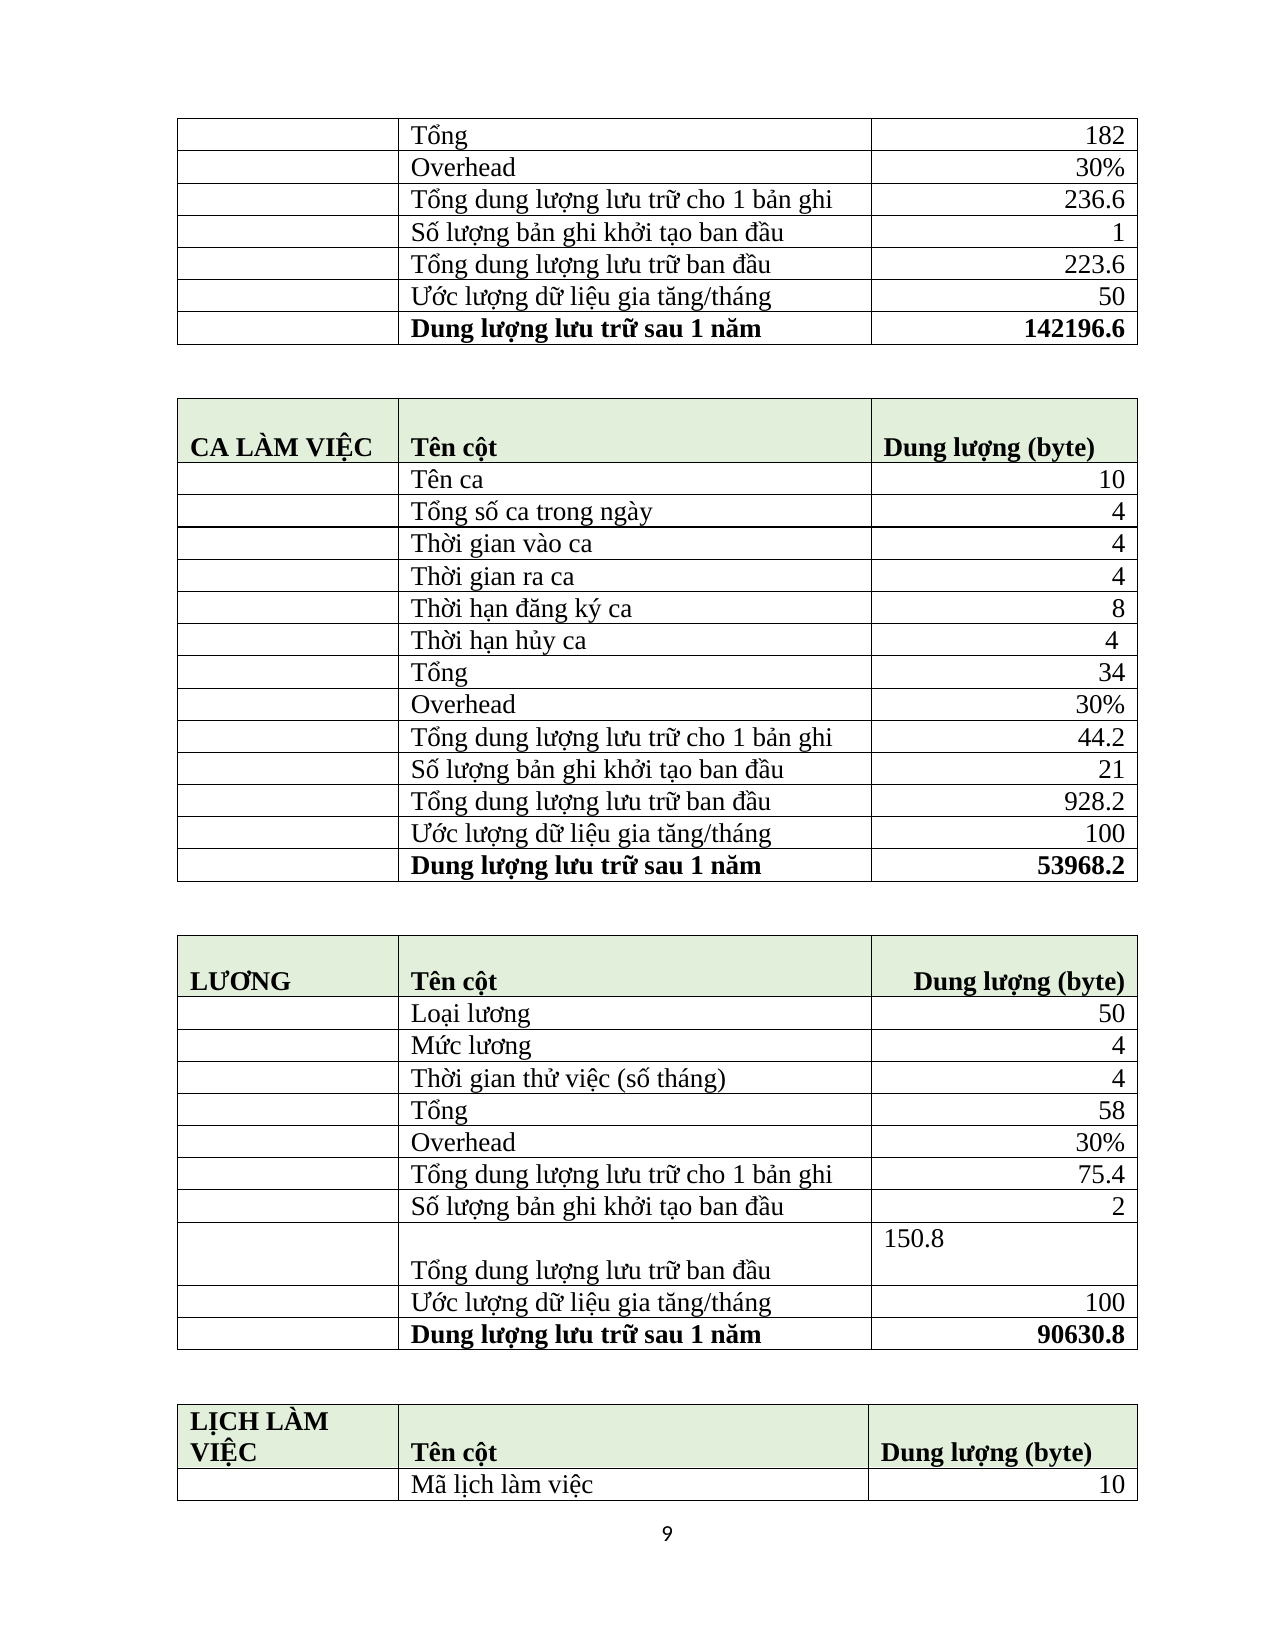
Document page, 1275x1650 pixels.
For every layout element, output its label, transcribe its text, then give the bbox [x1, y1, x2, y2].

table_cell [178, 1318, 398, 1349]
table_cell [178, 119, 398, 150]
table_cell [178, 656, 398, 687]
table_cell Tổng [399, 119, 871, 150]
table_cell 30% [872, 151, 1137, 182]
table_cell Tổng dung lượng lưu trữ cho 1 bản ghi [399, 1158, 871, 1189]
table_cell Tổng số ca trong ngày [399, 495, 871, 526]
table_cell [178, 528, 398, 559]
table_cell 2 [872, 1190, 1137, 1222]
table_cell Overhead [399, 1126, 871, 1157]
table_header Dung lượng (byte) [872, 399, 1137, 462]
table_cell [178, 216, 398, 247]
table_header Dung lượng (byte) [869, 1405, 1137, 1467]
table_cell [178, 997, 398, 1028]
table_cell Thời gian thử việc (số tháng) [399, 1062, 871, 1093]
table_header Tên cột [399, 936, 871, 996]
table_cell 142196.6 [872, 312, 1137, 343]
table_cell 4 [872, 624, 1137, 655]
table_cell 100 [872, 1286, 1137, 1317]
table_cell [178, 1126, 398, 1157]
table_cell [178, 1223, 398, 1285]
table_header LỊCH LÀM VIỆC [178, 1405, 398, 1467]
table_cell Tổng dung lượng lưu trữ ban đầu [399, 785, 871, 816]
table_cell Số lượng bản ghi khởi tạo ban đầu [399, 1190, 871, 1222]
table_header Dung lượng (byte) [872, 936, 1137, 996]
table_cell 236.6 [872, 184, 1137, 215]
table_cell 10 [869, 1469, 1137, 1499]
table_cell [178, 1094, 398, 1125]
table_cell Dung lượng lưu trữ sau 1 năm [399, 312, 871, 343]
table_header Tên cột [399, 399, 871, 462]
table_cell 34 [872, 656, 1137, 687]
table_cell Dung lượng lưu trữ sau 1 năm [399, 849, 871, 881]
table_cell 4 [872, 1030, 1137, 1061]
table_cell 58 [872, 1094, 1137, 1125]
table_cell [178, 1469, 398, 1499]
table_cell 50 [872, 997, 1137, 1028]
table_cell [178, 280, 398, 311]
table_cell 44.2 [872, 721, 1137, 752]
table_cell Overhead [399, 689, 871, 719]
table_cell 182 [872, 119, 1137, 150]
table_cell 50 [872, 280, 1137, 311]
table_cell Số lượng bản ghi khởi tạo ban đầu [399, 753, 871, 784]
table_cell 928.2 [872, 785, 1137, 816]
table_cell 4 [872, 528, 1137, 559]
table_cell 10 [872, 463, 1137, 494]
table_cell [178, 312, 398, 343]
table_cell Ước lượng dữ liệu gia tăng/tháng [399, 280, 871, 311]
table_cell Thời hạn đăng ký ca [399, 592, 871, 623]
table_cell [178, 1190, 398, 1222]
table_cell Tổng [399, 656, 871, 687]
table_header CA LÀM VIỆC [178, 399, 398, 462]
table_cell 53968.2 [872, 849, 1137, 881]
table_cell [178, 721, 398, 752]
table_cell Tổng dung lượng lưu trữ ban đầu [399, 1223, 871, 1285]
table_header Tên cột [399, 1405, 868, 1467]
table_cell [178, 689, 398, 719]
table_cell [178, 785, 398, 816]
table_cell 4 [872, 560, 1137, 591]
table_cell [178, 1062, 398, 1093]
table_cell 30% [872, 1126, 1137, 1157]
table_cell [178, 495, 398, 526]
table_cell Loại lương [399, 997, 871, 1028]
table_cell Tổng dung lượng lưu trữ cho 1 bản ghi [399, 721, 871, 752]
table_cell [178, 1158, 398, 1189]
table_cell [178, 753, 398, 784]
table_cell Dung lượng lưu trữ sau 1 năm [399, 1318, 871, 1349]
table_cell Thời hạn hủy ca [399, 624, 871, 655]
table_cell 75.4 [872, 1158, 1137, 1189]
table_cell Thời gian vào ca [399, 528, 871, 559]
table_cell 4 [872, 495, 1137, 526]
table_cell Thời gian ra ca [399, 560, 871, 591]
table_cell 100 [872, 817, 1137, 848]
table_cell [178, 151, 398, 182]
table_cell Ước lượng dữ liệu gia tăng/tháng [399, 817, 871, 848]
table_cell [178, 463, 398, 494]
table_cell 30% [872, 689, 1137, 719]
table_cell 21 [872, 753, 1137, 784]
table_cell 4 [872, 1062, 1137, 1093]
table_cell [178, 1286, 398, 1317]
table_cell [178, 1030, 398, 1061]
table_cell Tổng dung lượng lưu trữ ban đầu [399, 248, 871, 279]
table_cell [178, 592, 398, 623]
table_cell [178, 817, 398, 848]
table_cell [178, 184, 398, 215]
table_cell Ước lượng dữ liệu gia tăng/tháng [399, 1286, 871, 1317]
table_cell Tên ca [399, 463, 871, 494]
table_cell Tổng [399, 1094, 871, 1125]
table_cell 1 [872, 216, 1137, 247]
table_cell Overhead [399, 151, 871, 182]
table_header LƯƠNG [178, 936, 398, 996]
table_cell 8 [872, 592, 1137, 623]
table_cell [178, 849, 398, 881]
table_cell Mức lương [399, 1030, 871, 1061]
table_cell Mã lịch làm việc [399, 1469, 868, 1499]
table_cell [178, 248, 398, 279]
table_cell [178, 560, 398, 591]
table_cell Số lượng bản ghi khởi tạo ban đầu [399, 216, 871, 247]
table_cell 90630.8 [872, 1318, 1137, 1349]
table_cell 150.8 [872, 1223, 1137, 1285]
table_cell 223.6 [872, 248, 1137, 279]
table_cell Tổng dung lượng lưu trữ cho 1 bản ghi [399, 184, 871, 215]
table_cell [178, 624, 398, 655]
